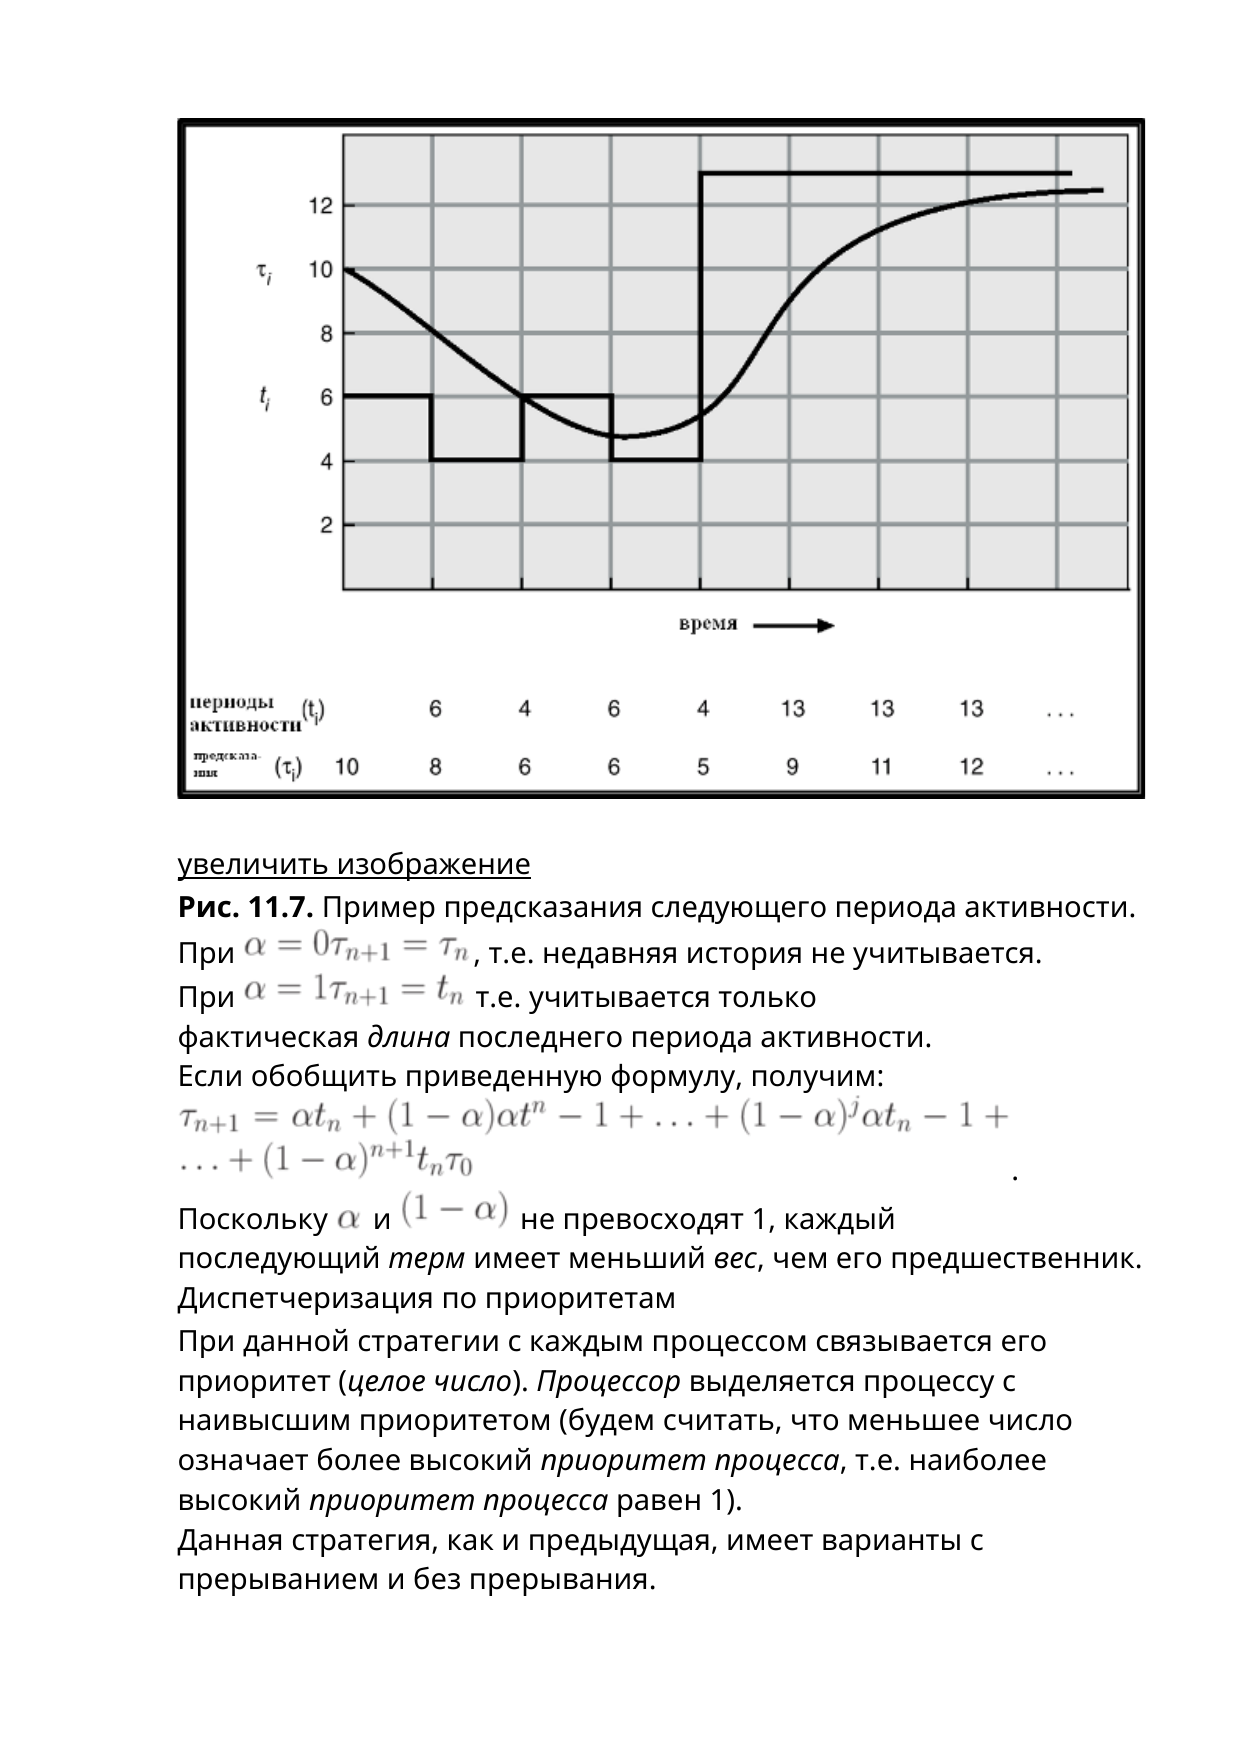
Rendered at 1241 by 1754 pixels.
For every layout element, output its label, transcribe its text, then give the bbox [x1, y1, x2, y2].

text При , т.е. недавняя история не учитывается. [177, 929, 1152, 972]
picture [398, 1189, 513, 1230]
text Данная стратегия, как и предыдущая, имеет варианты с прерыванием и без прерывания. [177, 1519, 1152, 1598]
picture [335, 1210, 365, 1230]
picture [242, 972, 468, 1008]
text При данной стратегии с каждым процессом связывается его приоритет (целое число). Процессор выделяется процессу с наивысшим приоритетом (будем считать, что меньшее число означает более высокий приоритет процесса, т.е. наиболее высокий приоритет процесса равен 1). [177, 1320, 1152, 1519]
text увеличить изображение Рис. 11.7. Пример предсказания следующего периода активности. [177, 801, 1152, 926]
subtitle Диспетчеризация по приоритетам [177, 1277, 1152, 1317]
text При т.е. учитывается только фактическая длина последнего периода активности. [177, 972, 1152, 1056]
text Поскольку и не превосходят 1, каждый последующий терм имеет меньший вес, чем его предшественник. [177, 1189, 1152, 1277]
picture [177, 118, 1146, 799]
picture [177, 1095, 1011, 1181]
text Если обобщить приведенную формулу, получим: [177, 1056, 1152, 1095]
picture [242, 928, 473, 964]
